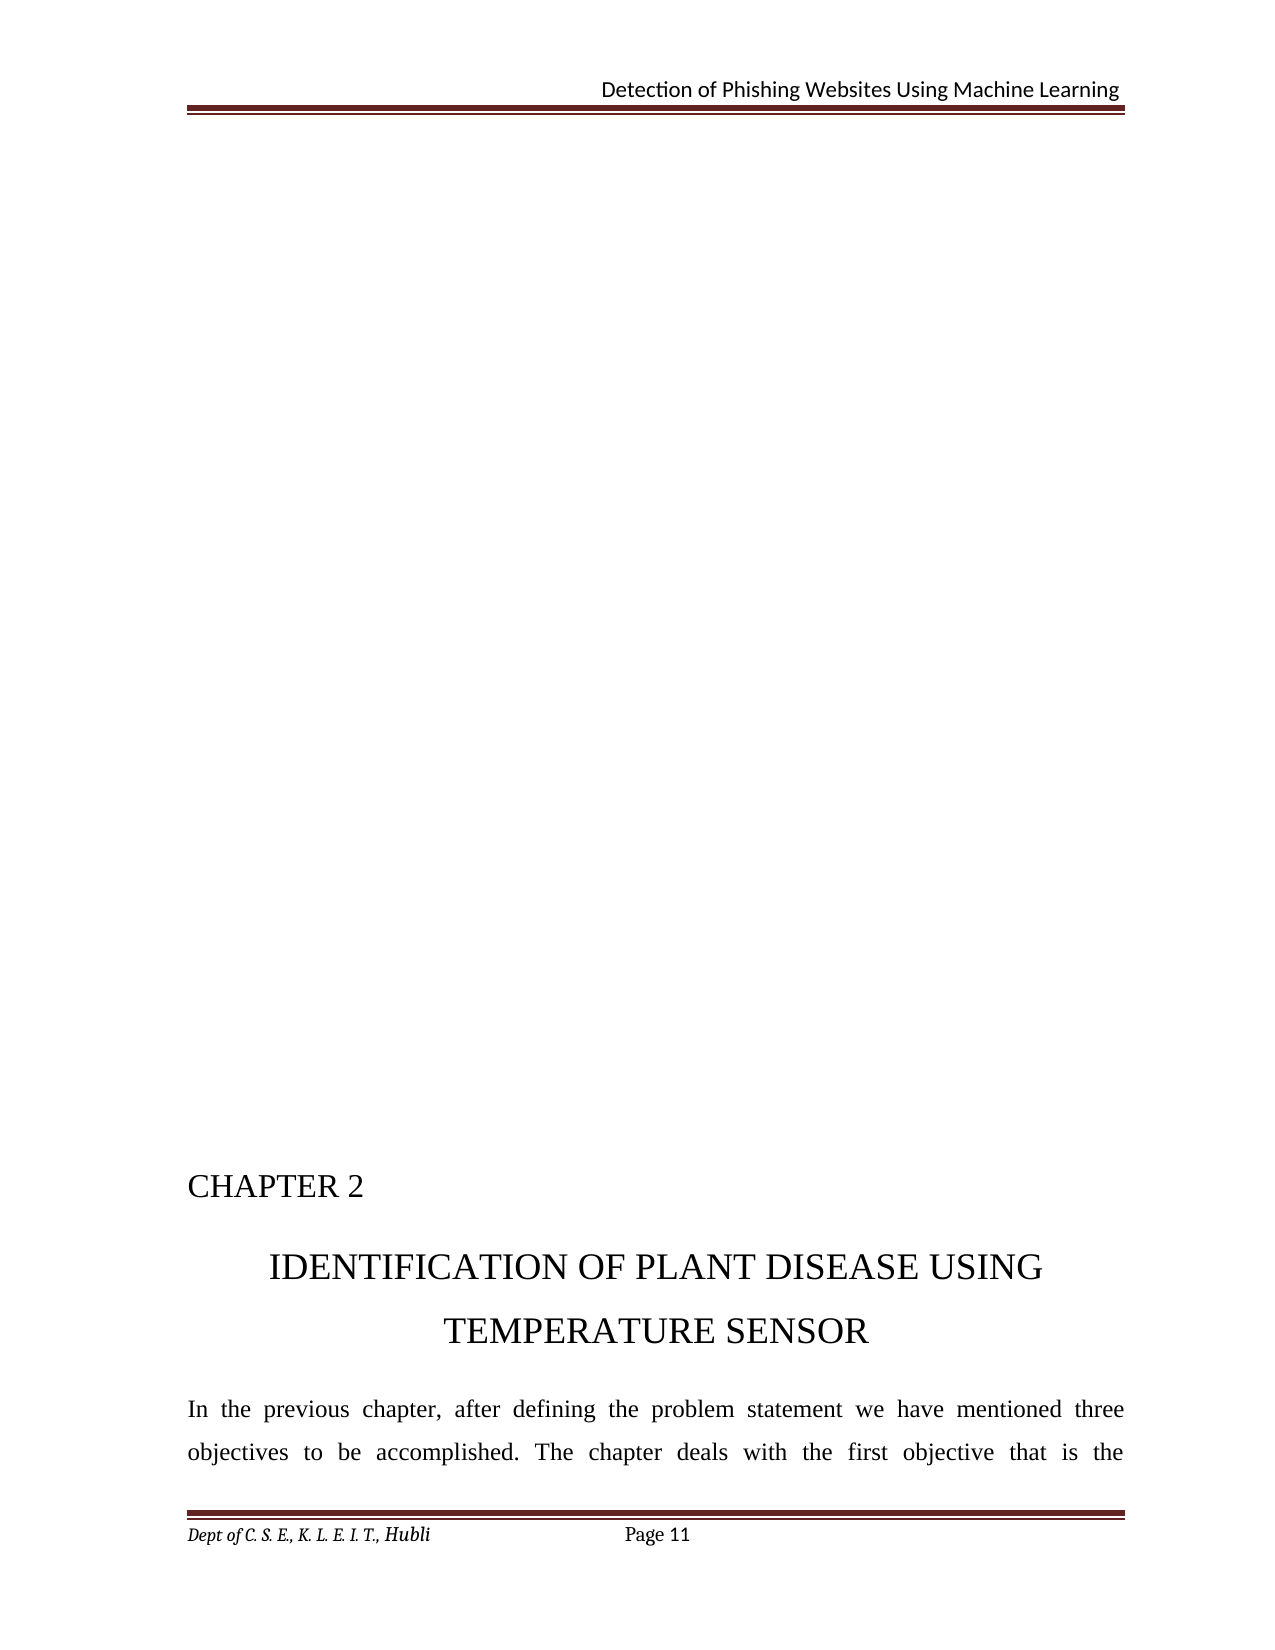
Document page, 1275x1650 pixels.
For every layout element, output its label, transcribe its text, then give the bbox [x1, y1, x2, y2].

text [187, 1394, 1125, 1466]
text CHAPTER 2 [187, 1166, 1125, 1204]
text IDENTIFICATION OF PLANT DISEASE USING TEMPERATURE SENSOR [187, 1244, 1125, 1352]
